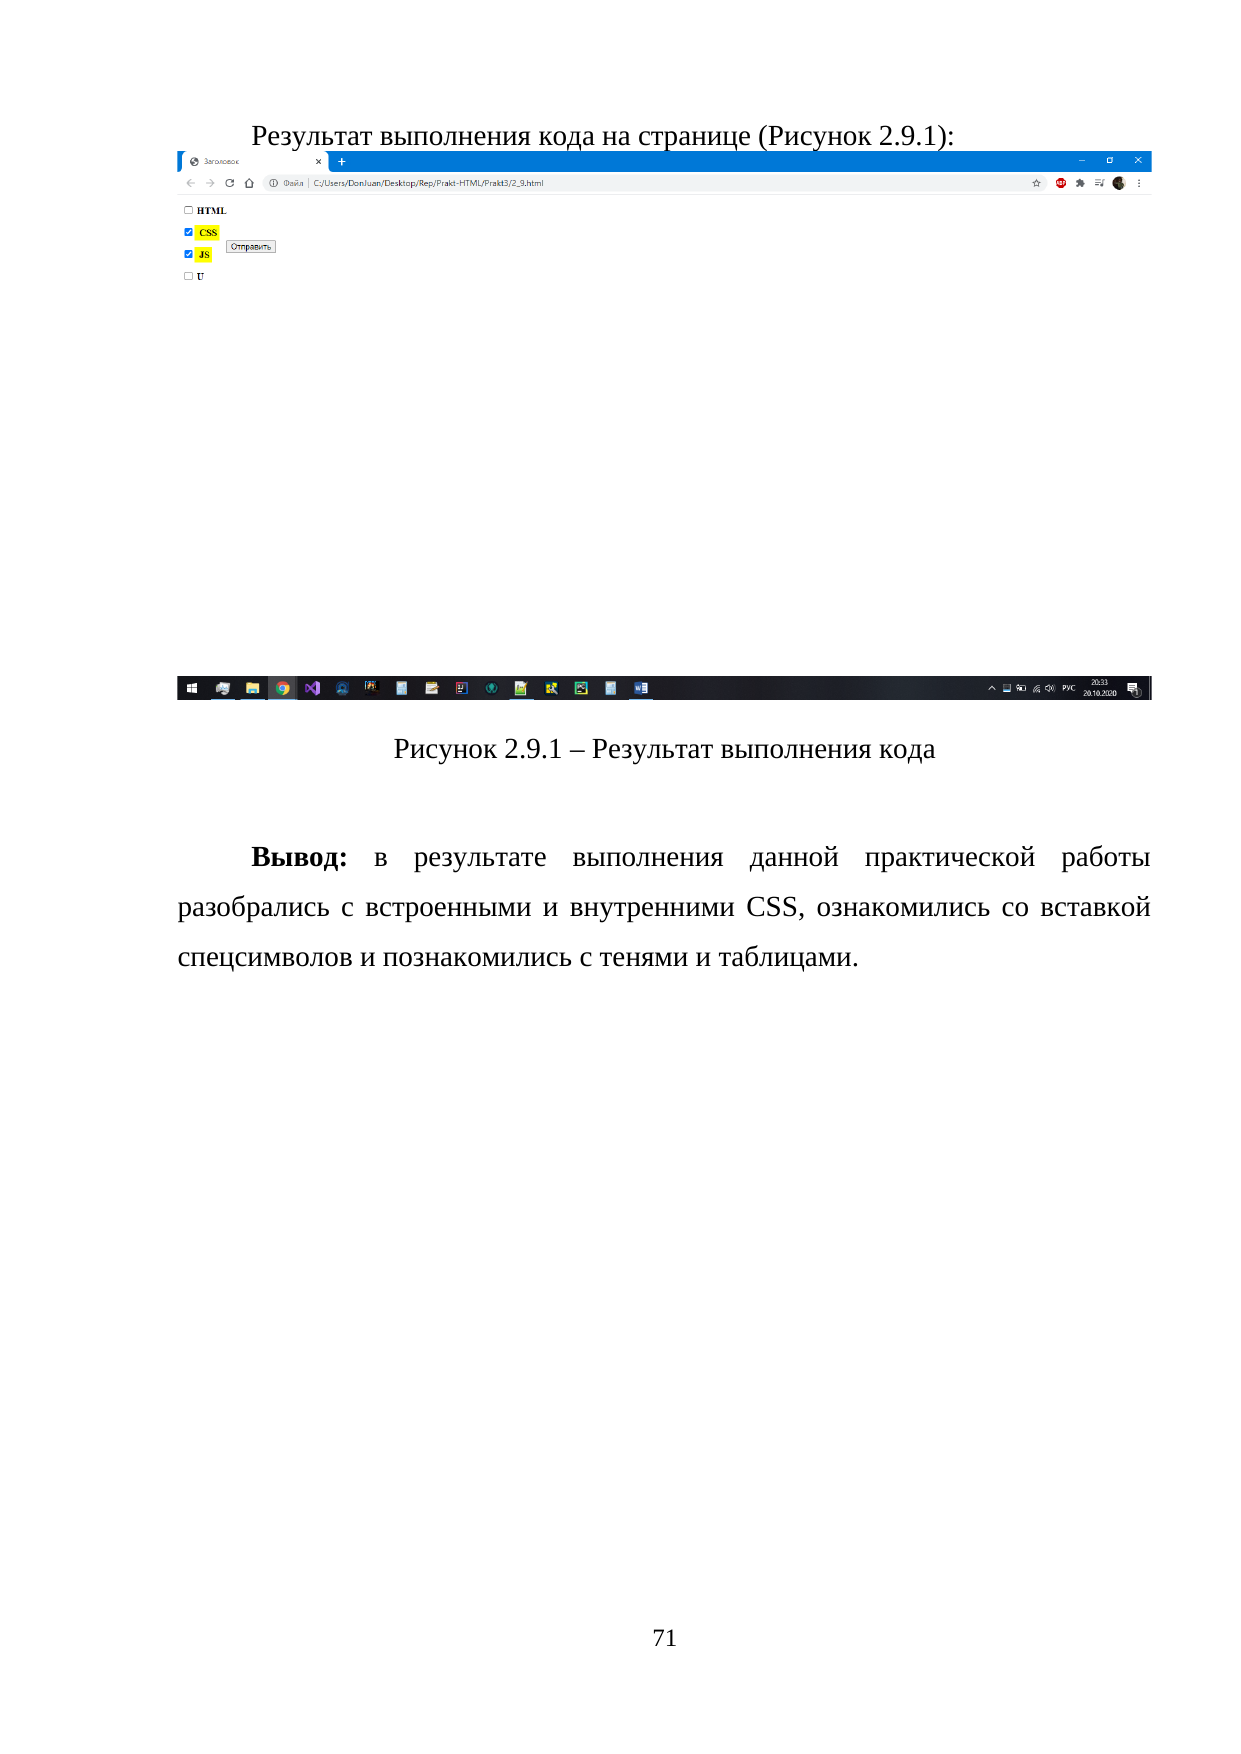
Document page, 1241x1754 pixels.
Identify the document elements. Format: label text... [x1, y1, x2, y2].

picture [177, 151, 1152, 700]
text Вывод: в результате выполнения данной практической работы разобрались с встроенными и внутренними CSS, ознакомились со вставкой спецсимволов и познакомились с тенями и таблицами. [177, 839, 1152, 973]
text Результат выполнения кода на странице (Рисунок 2.9.1): [177, 118, 1152, 151]
text Рисунок 2.9.1 – Результат выполнения кода [177, 731, 1152, 764]
